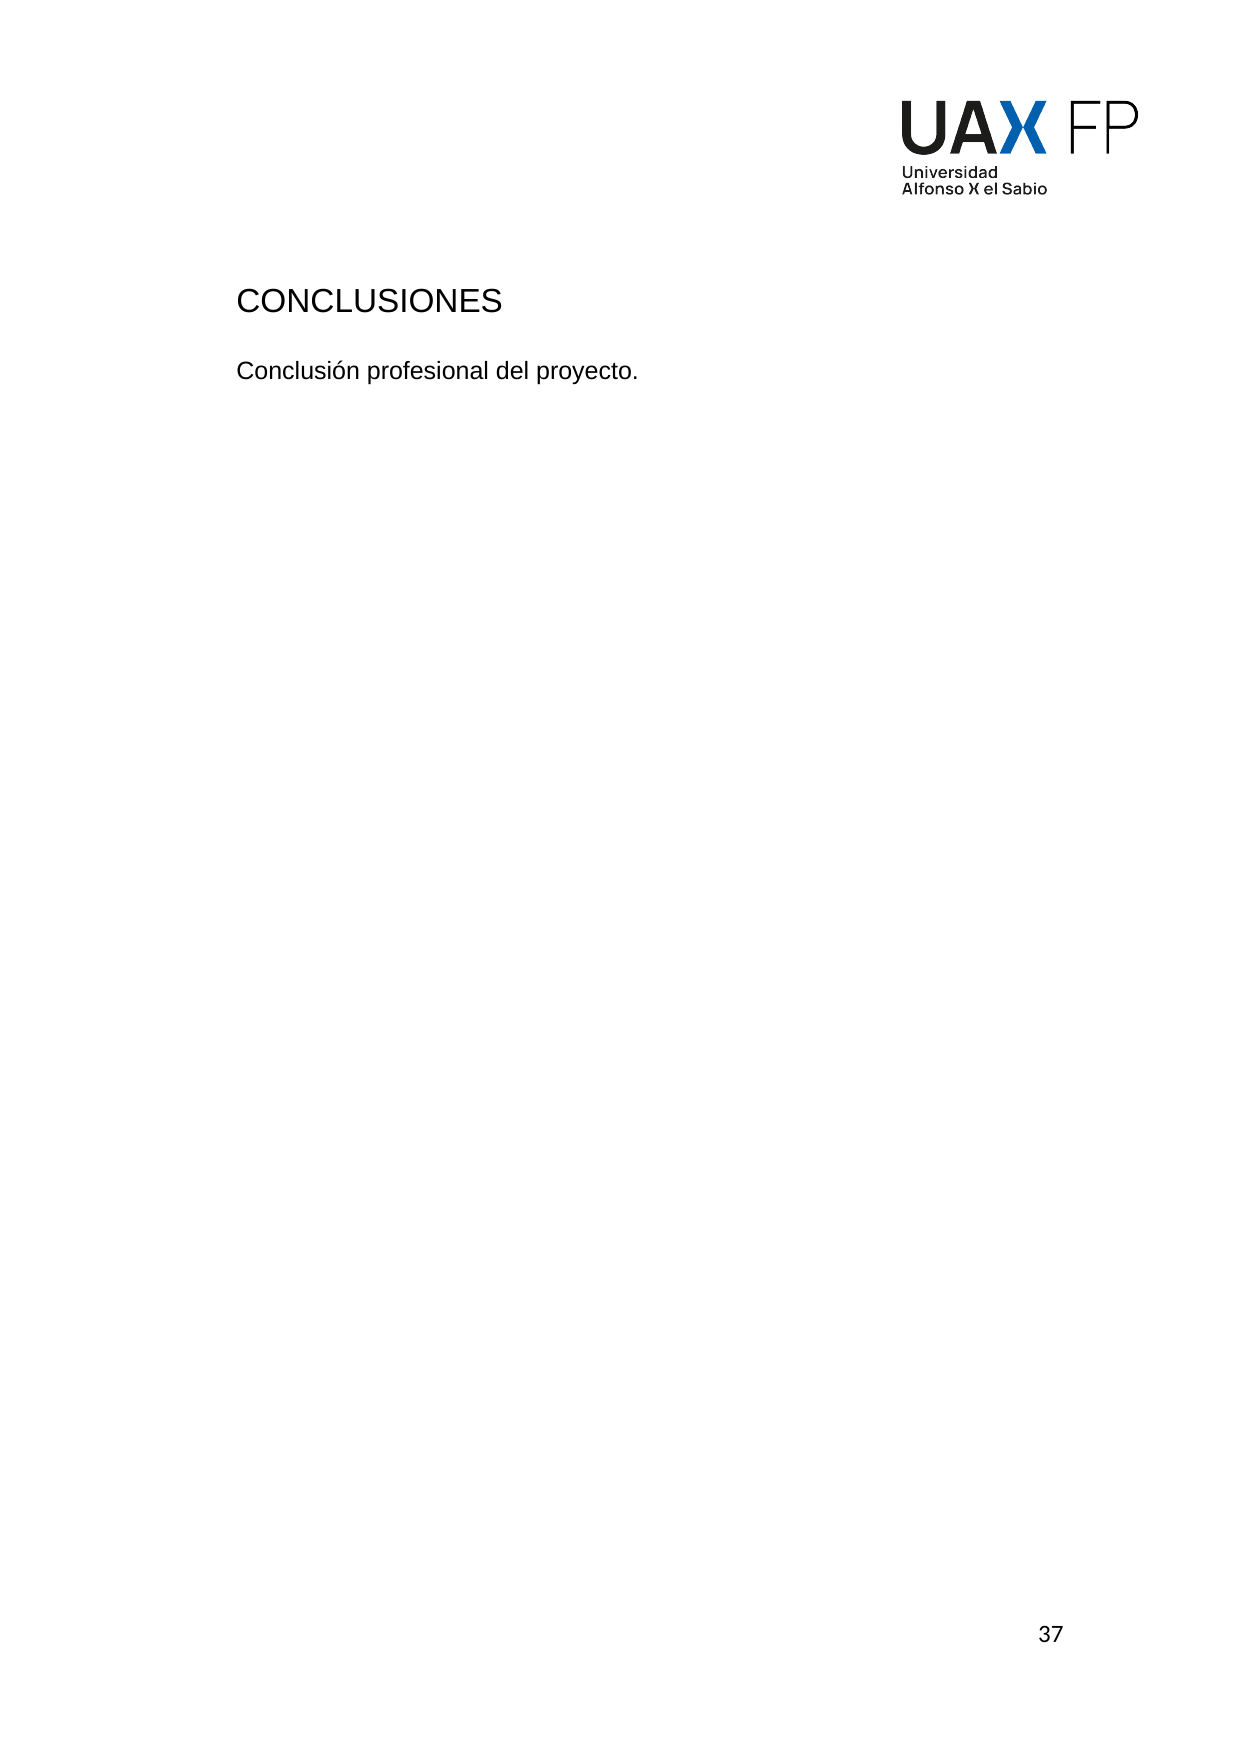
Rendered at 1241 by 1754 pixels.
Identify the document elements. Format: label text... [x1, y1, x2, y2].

picture [875, 75, 1164, 221]
text CONCLUSIONES [236, 281, 1063, 320]
text Conclusión profesional del proyecto. [236, 356, 1063, 384]
